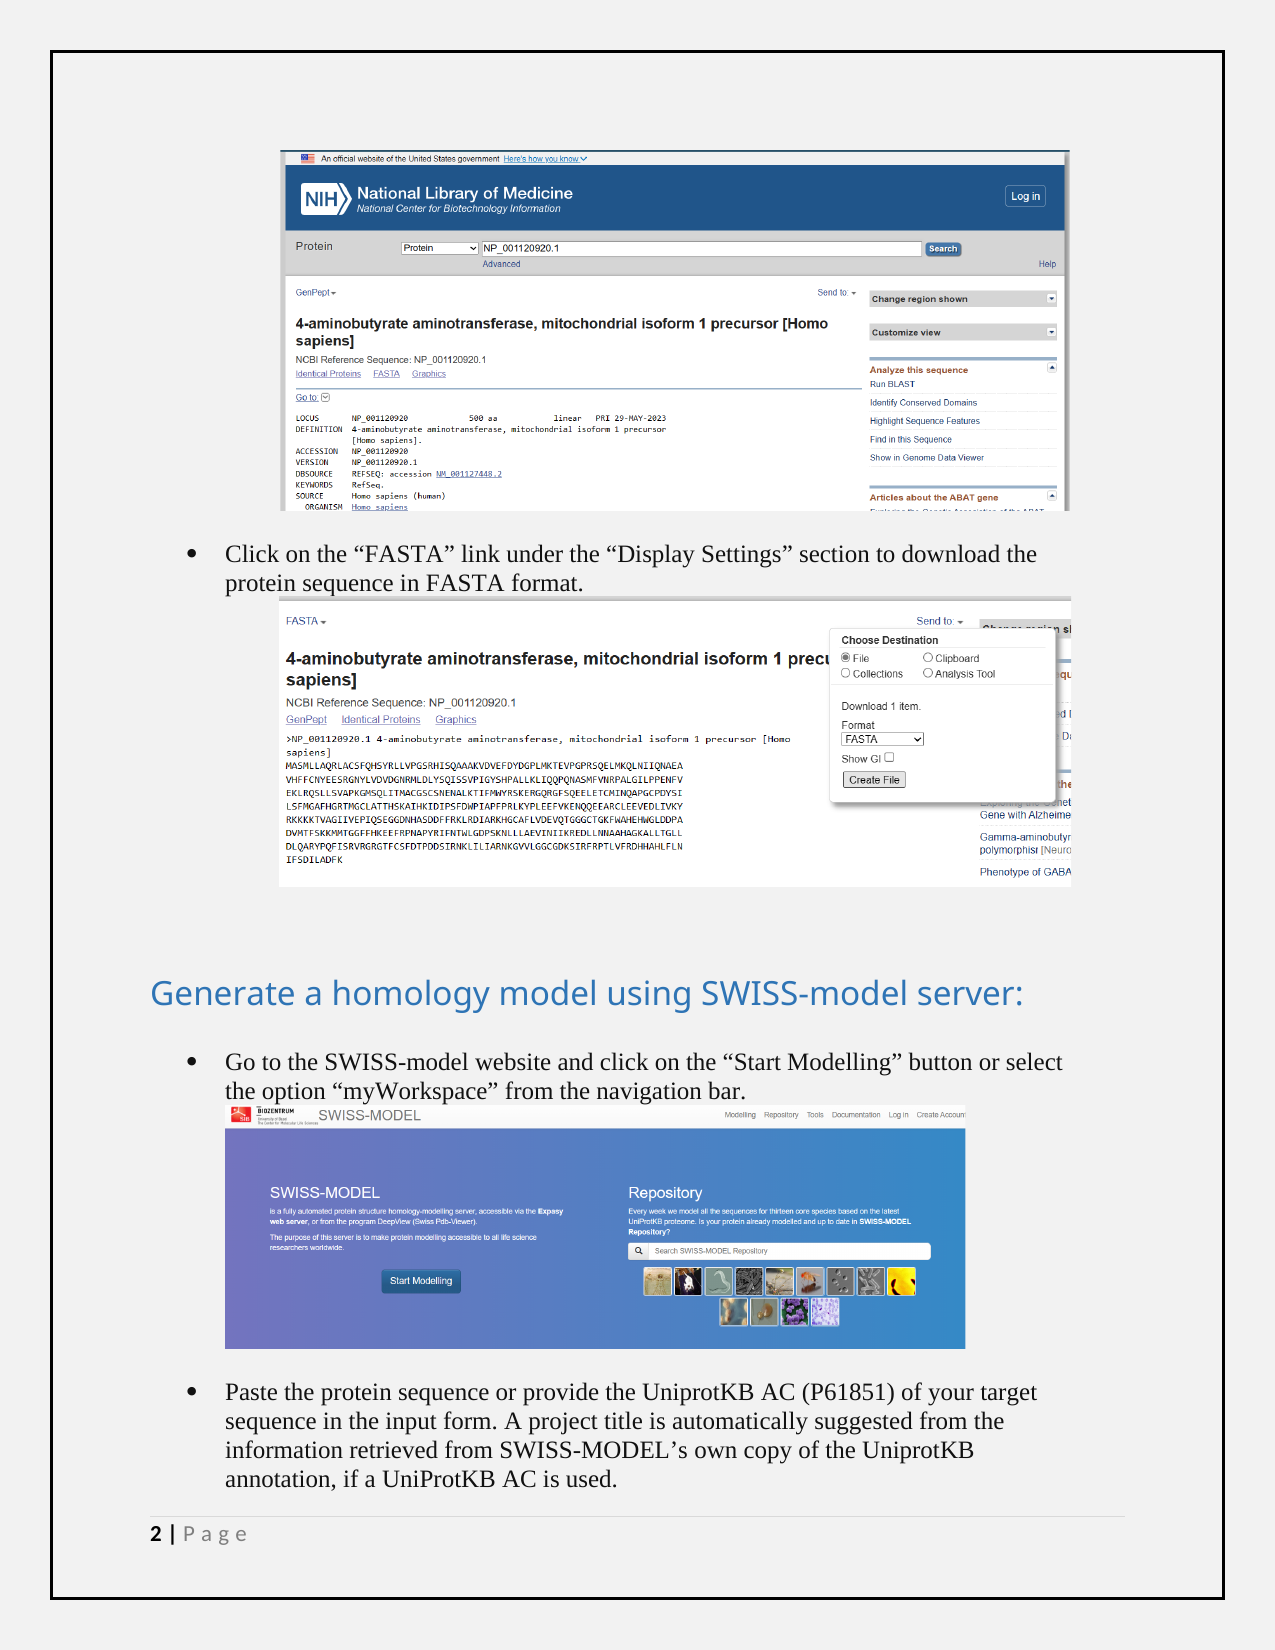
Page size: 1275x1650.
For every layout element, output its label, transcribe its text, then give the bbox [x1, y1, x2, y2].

picture [279, 596, 1072, 887]
picture [225, 1105, 966, 1349]
picture [280, 150, 1070, 511]
list Click on the “FASTA” link under the “Display Settings” section to download the protein sequence in FASTA format. [187, 539, 1097, 597]
list Paste the protein sequence or provide the UniprotKB AC (P61851) of your target sequence in the input form. A project title is automatically suggested from the information retrieved from SWISS-MODEL’s own copy of the UniprotKB annotation, if a UniProtKB AC is used. [187, 1377, 1087, 1492]
subtitle Generate a homology model using SWISS-model server: [150, 969, 1125, 1015]
